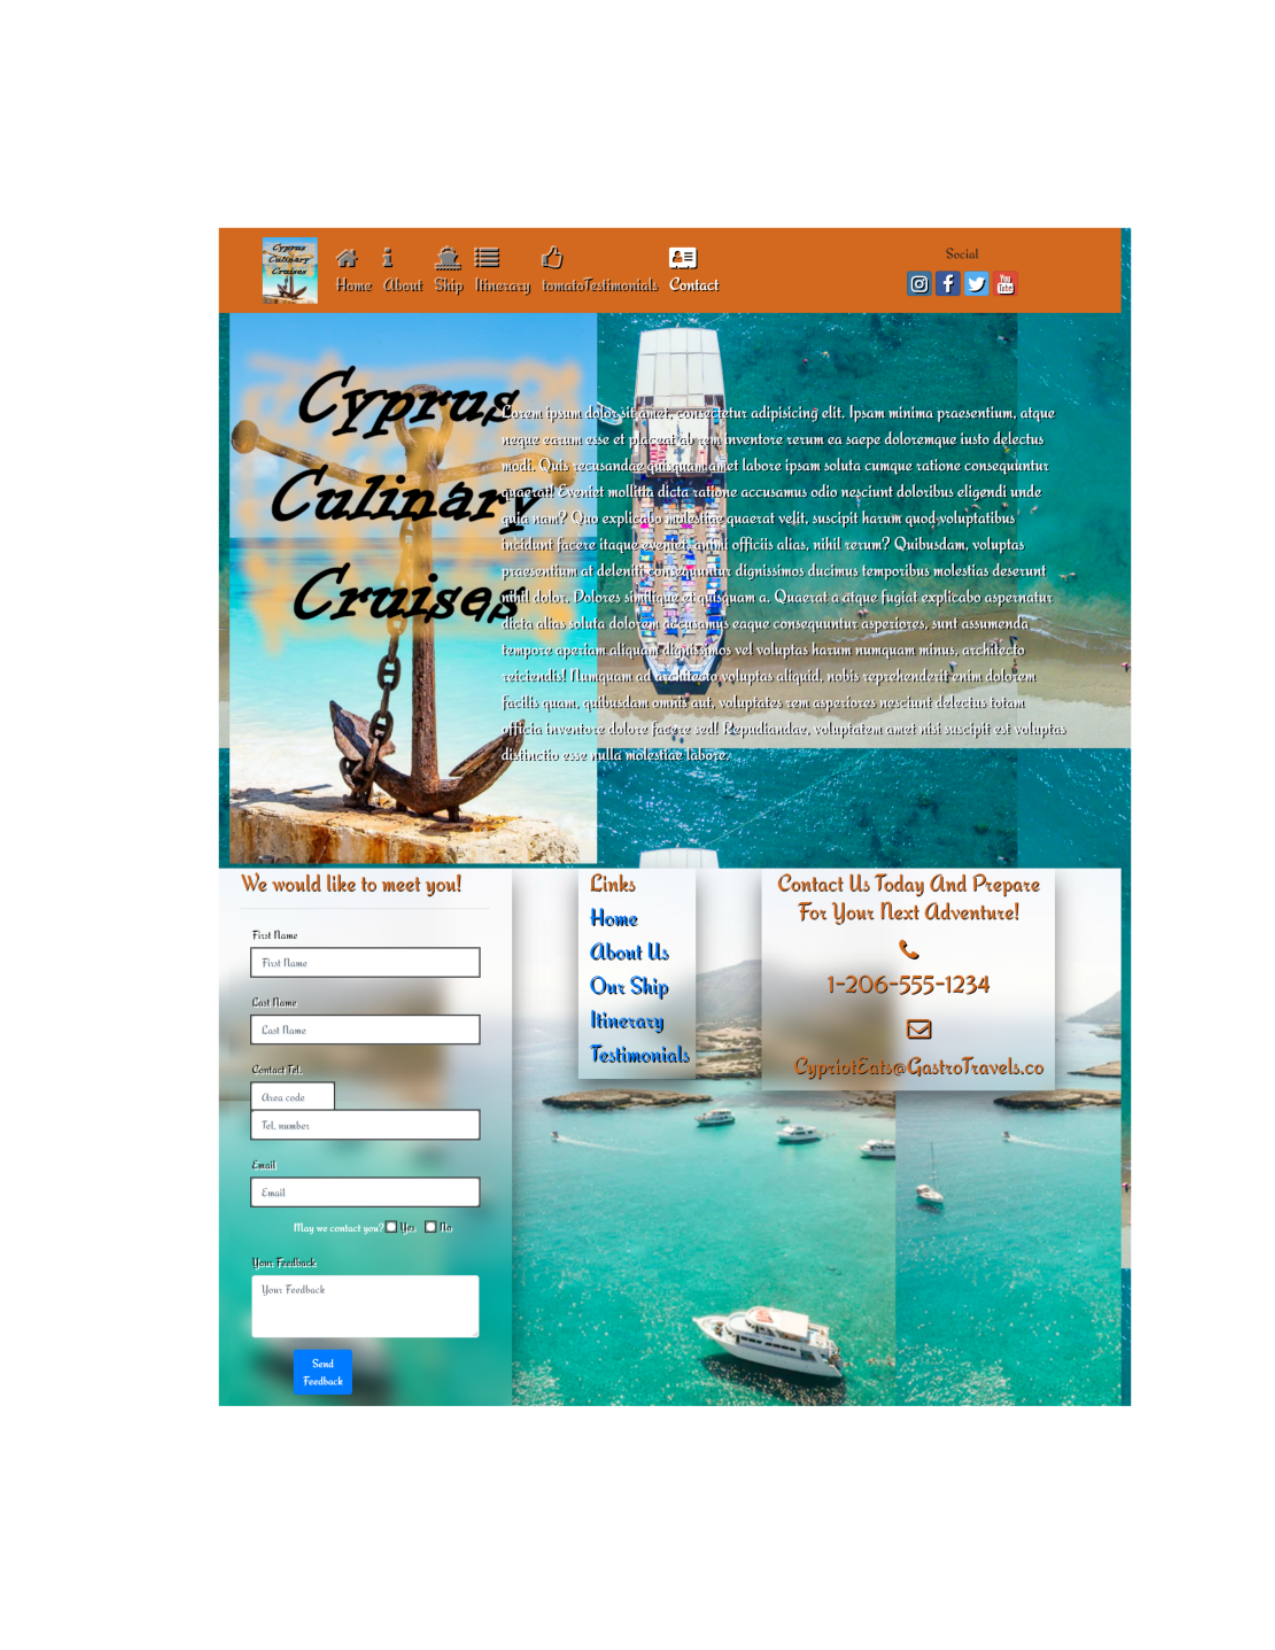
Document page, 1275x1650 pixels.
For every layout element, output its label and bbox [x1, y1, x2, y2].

picture [187, 196, 1163, 1459]
